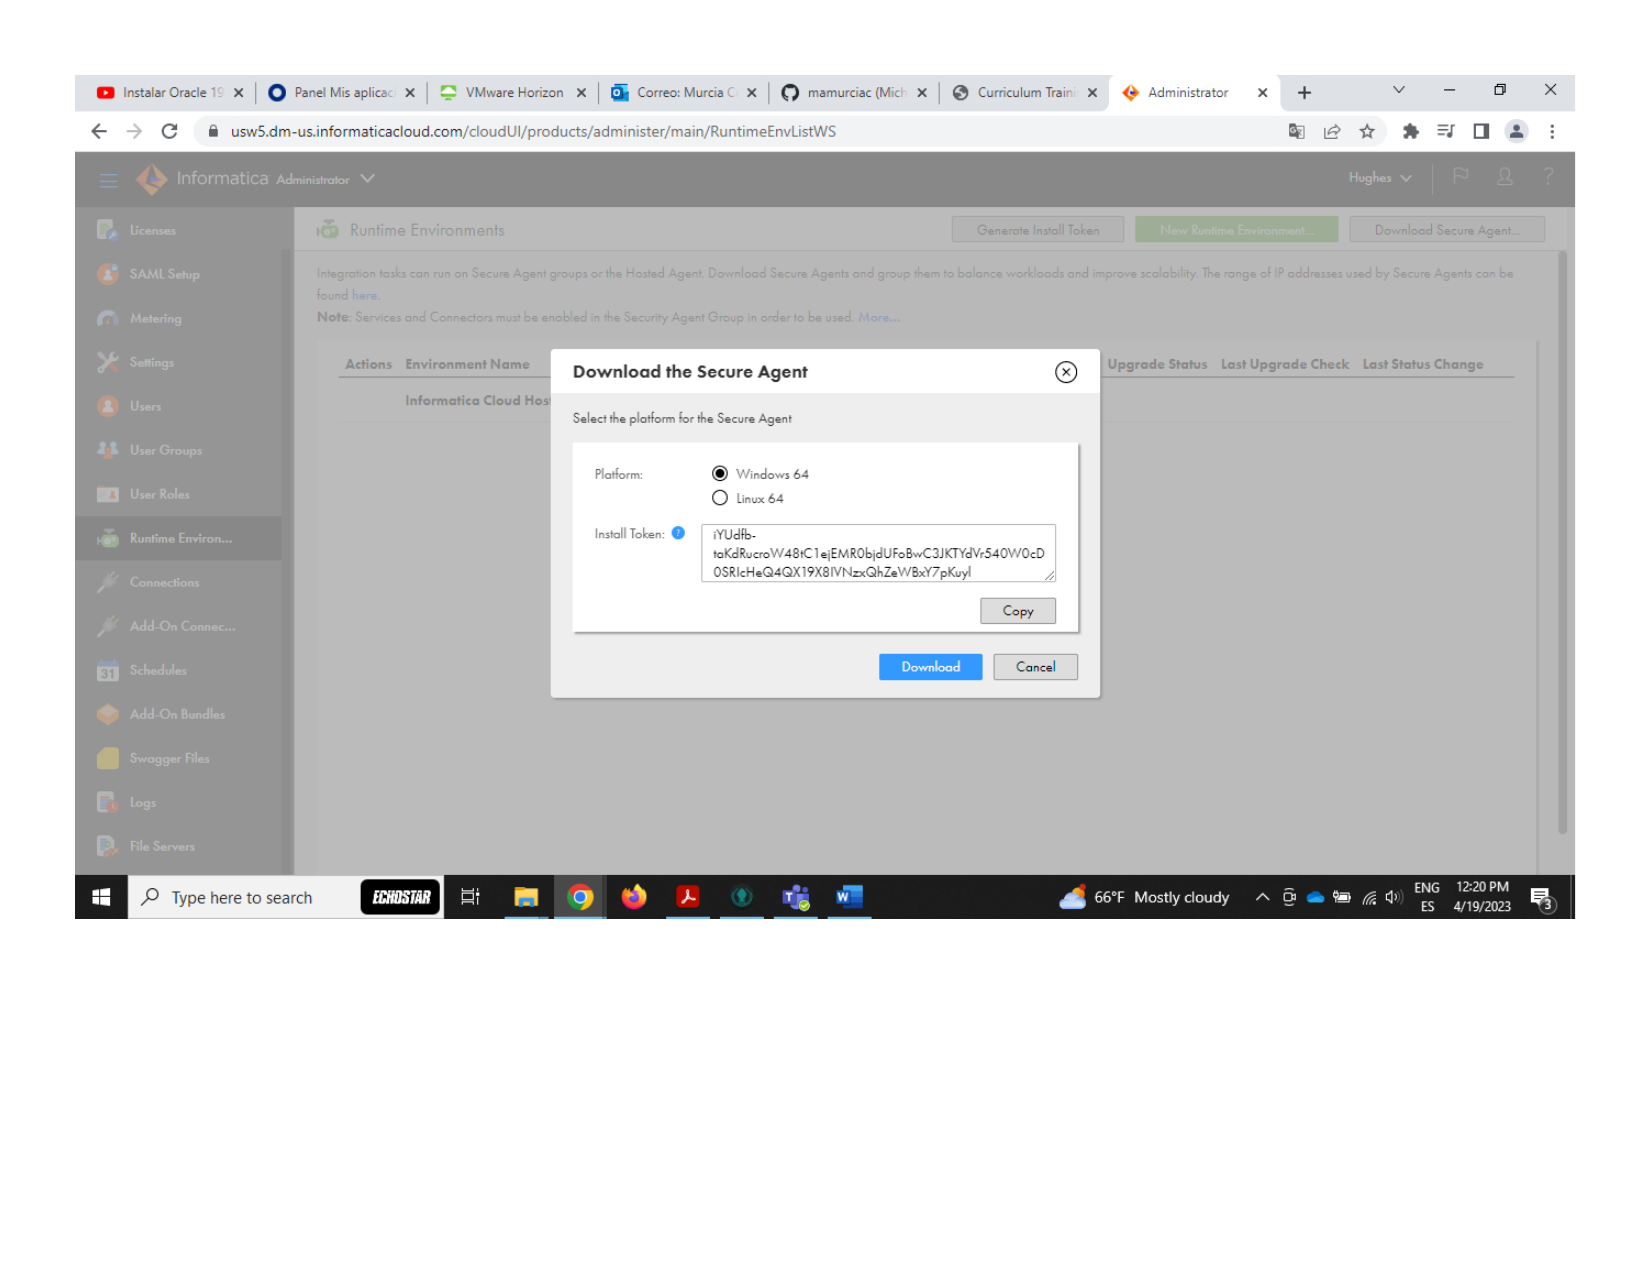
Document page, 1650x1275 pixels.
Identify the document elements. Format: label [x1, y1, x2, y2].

picture [75, 75, 1575, 919]
